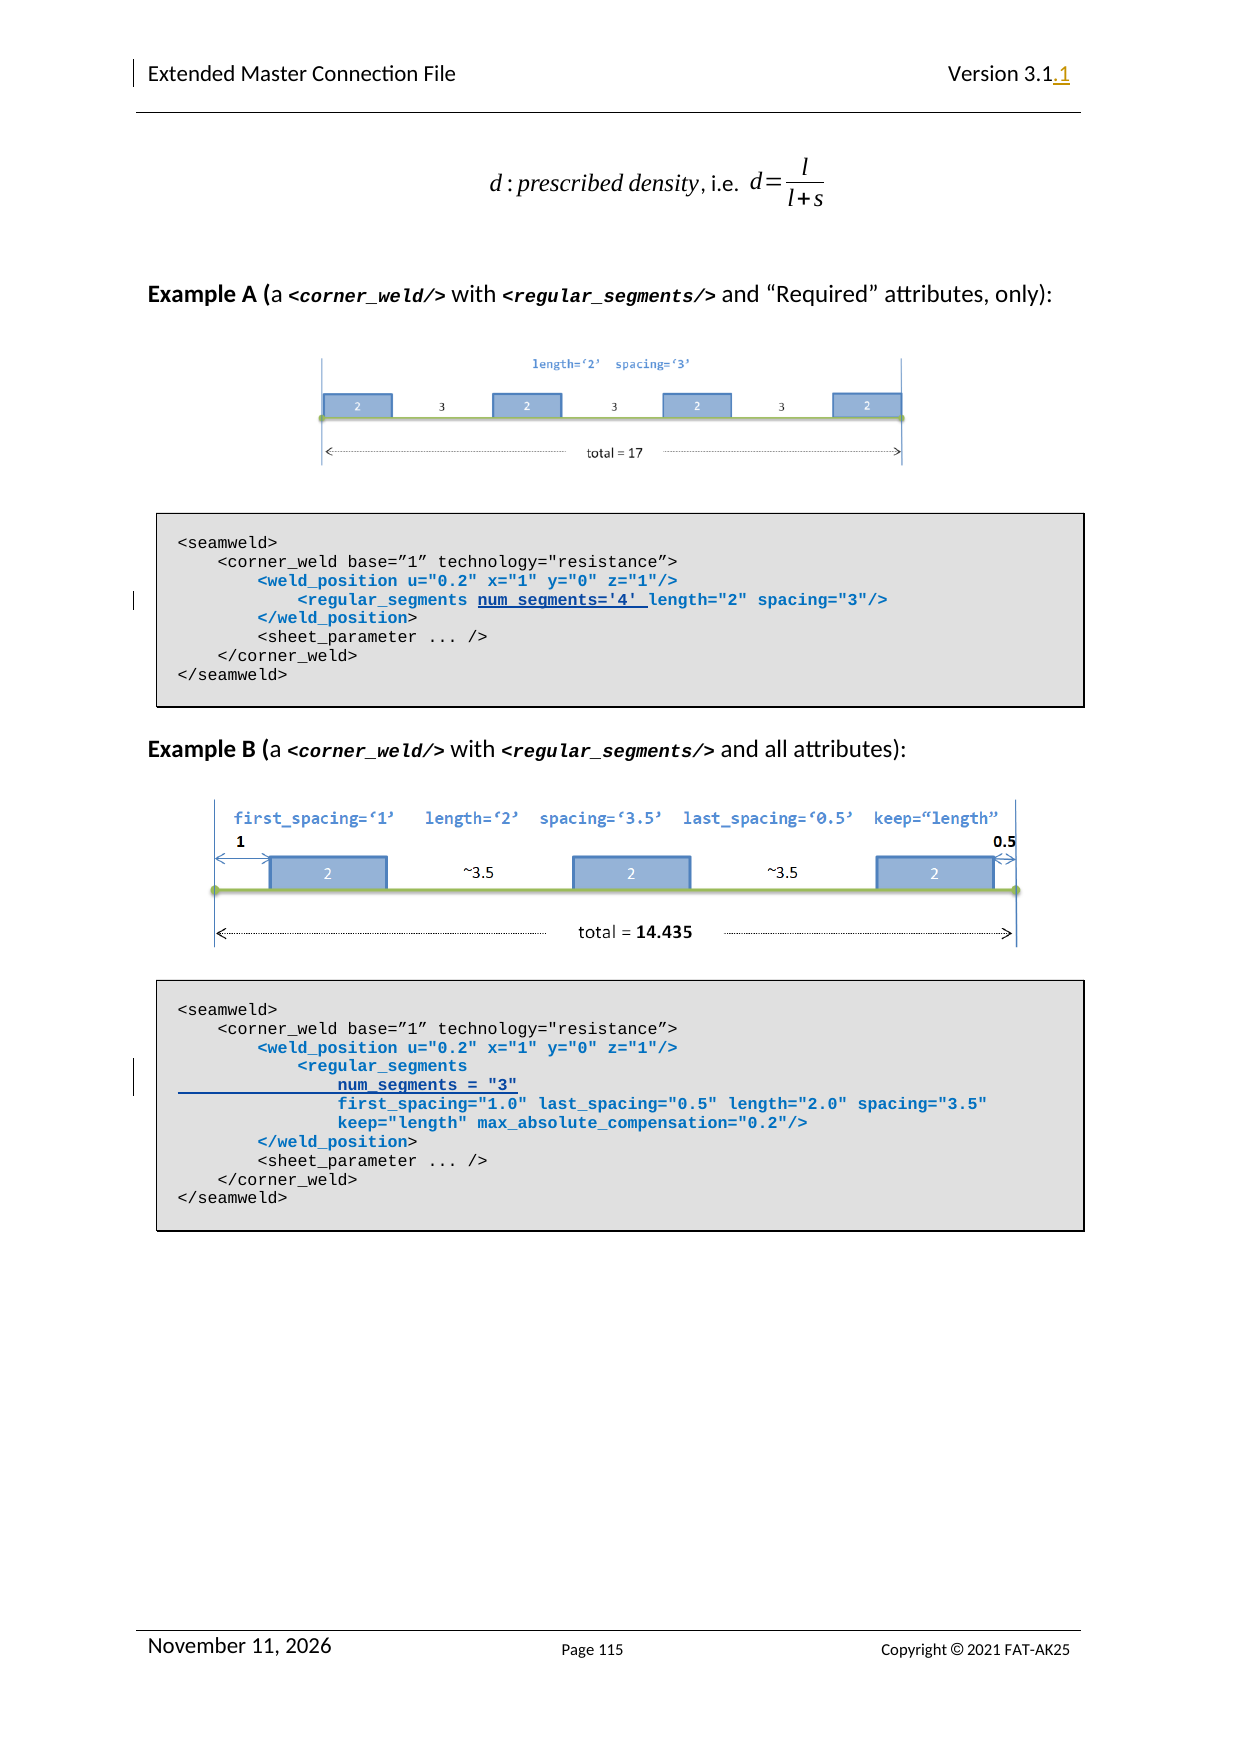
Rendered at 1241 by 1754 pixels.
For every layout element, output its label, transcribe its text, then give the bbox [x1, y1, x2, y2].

text <weld_position u="0.2" x="1" y="0" z="1"/> [157, 1036, 1083, 1055]
list , i.e. [223, 154, 1092, 213]
text </seamweld> [157, 1187, 1083, 1206]
text <corner_weld base=”1” technology="resistance”> [157, 550, 1083, 569]
text <regular_segments length="2" spacing="3"/> [157, 588, 1083, 607]
text keep="length" max_absolute_compensation="0.2"/> [157, 1111, 1083, 1130]
text </weld_position> [157, 1130, 1083, 1149]
picture [265, 333, 976, 488]
text <weld_position u="0.2" x="1" y="0" z="1"/> [157, 569, 1083, 588]
text Example A (a <corner_weld/> with <regular_segments/> and “Required” attributes, only): [148, 278, 1092, 309]
text <seamweld> [157, 531, 1083, 550]
text </corner_weld> [157, 1168, 1083, 1187]
text Example B (a <corner_weld/> with <regular_segments/> and all attributes): [148, 733, 1092, 764]
text <sheet_parameter ... /> [157, 626, 1083, 644]
text <regular_segments [157, 1055, 1083, 1074]
text first_spacing="1.0" last_spacing="0.5" length="2.0" spacing="3.5" [157, 1093, 1083, 1111]
text </weld_position> [157, 607, 1083, 626]
text </corner_weld> [157, 644, 1083, 663]
text </seamweld> [157, 663, 1083, 682]
text <sheet_parameter ... /> [157, 1149, 1083, 1168]
text <corner_weld base=”1” technology="resistance”> [157, 1017, 1083, 1036]
text <seamweld> [157, 998, 1083, 1017]
picture [147, 788, 1093, 955]
